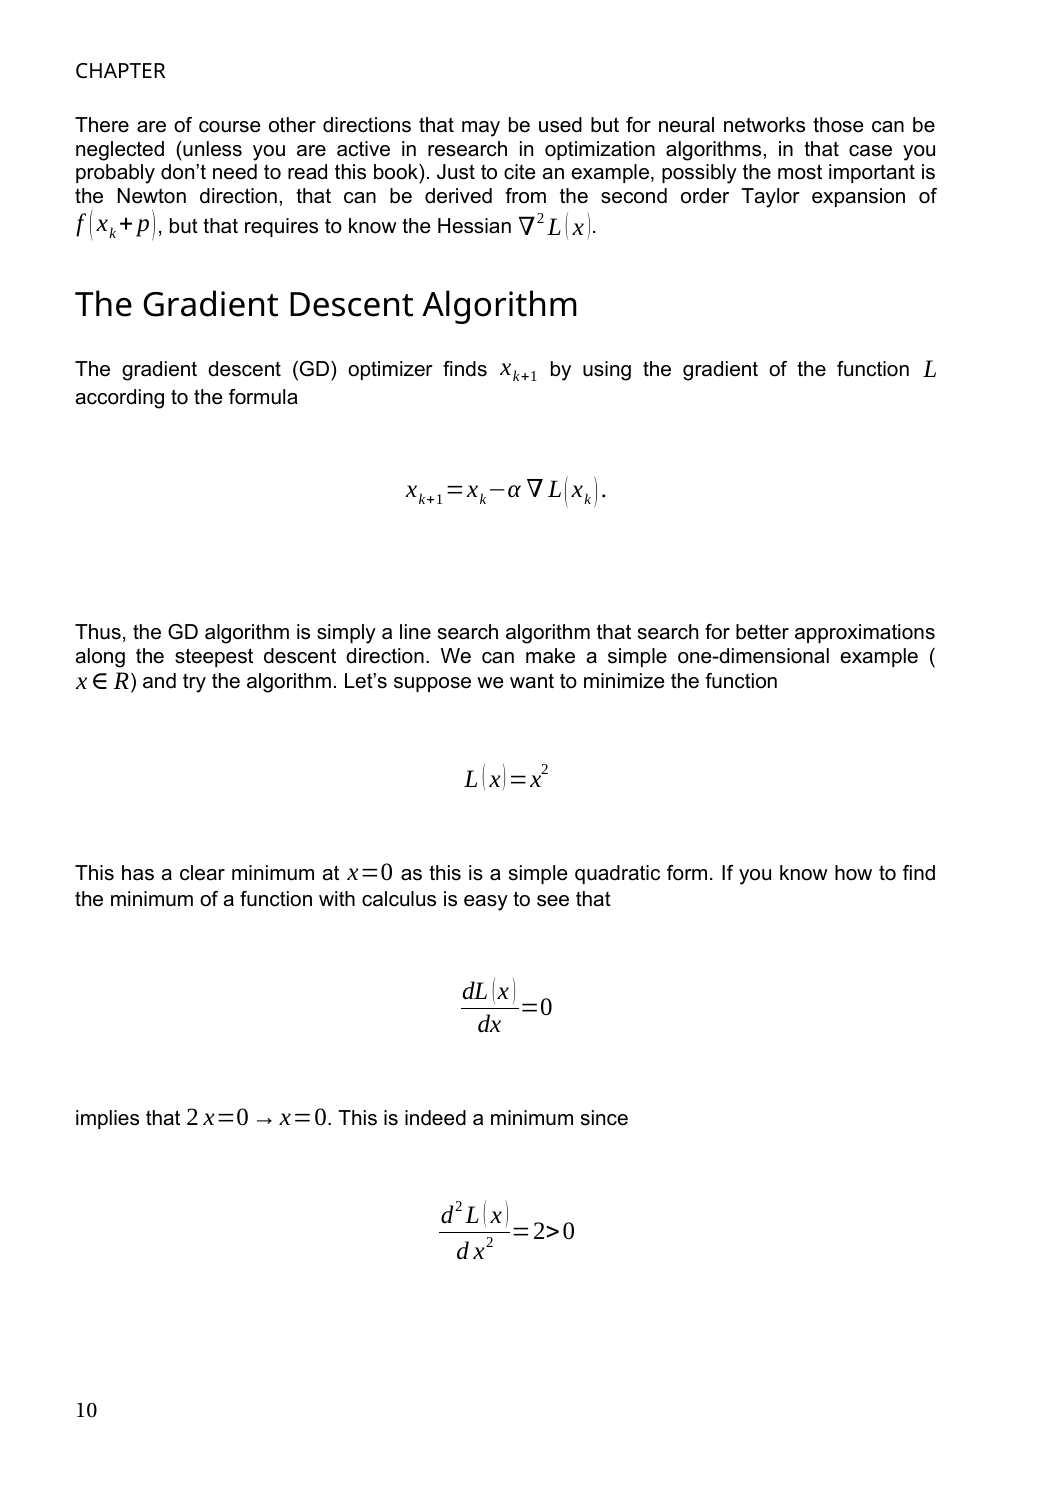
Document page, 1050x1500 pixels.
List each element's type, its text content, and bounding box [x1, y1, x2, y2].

text The gradient descent (GD) optimizer finds by using the gradient of the function according to the formula [75, 353, 937, 409]
subtitle The Gradient Descent Algorithm [75, 281, 937, 326]
text This has a clear minimum at as this is a simple quadratic form. If you know how to find the minimum of a function with calculus is easy to see that [75, 859, 937, 911]
text There are of course other directions that may be used but for neural networks those can be neglected (unless you are active in research in optimization algorithms, in that case you probably don’t need to read this book). Just to cite an example, possibly the most important is the Newton direction, that can be derived from the second order Taylor expansion of , but that requires to know the Hessian . [75, 112, 937, 243]
text implies that . This is indeed a minimum since [75, 1104, 937, 1131]
text Thus, the GD algorithm is simply a line search algorithm that search for better approximations along the steepest descent direction. We can make a simple one-dimensional example () and try the algorithm. Let’s suppose we want to minimize the function [75, 619, 937, 695]
